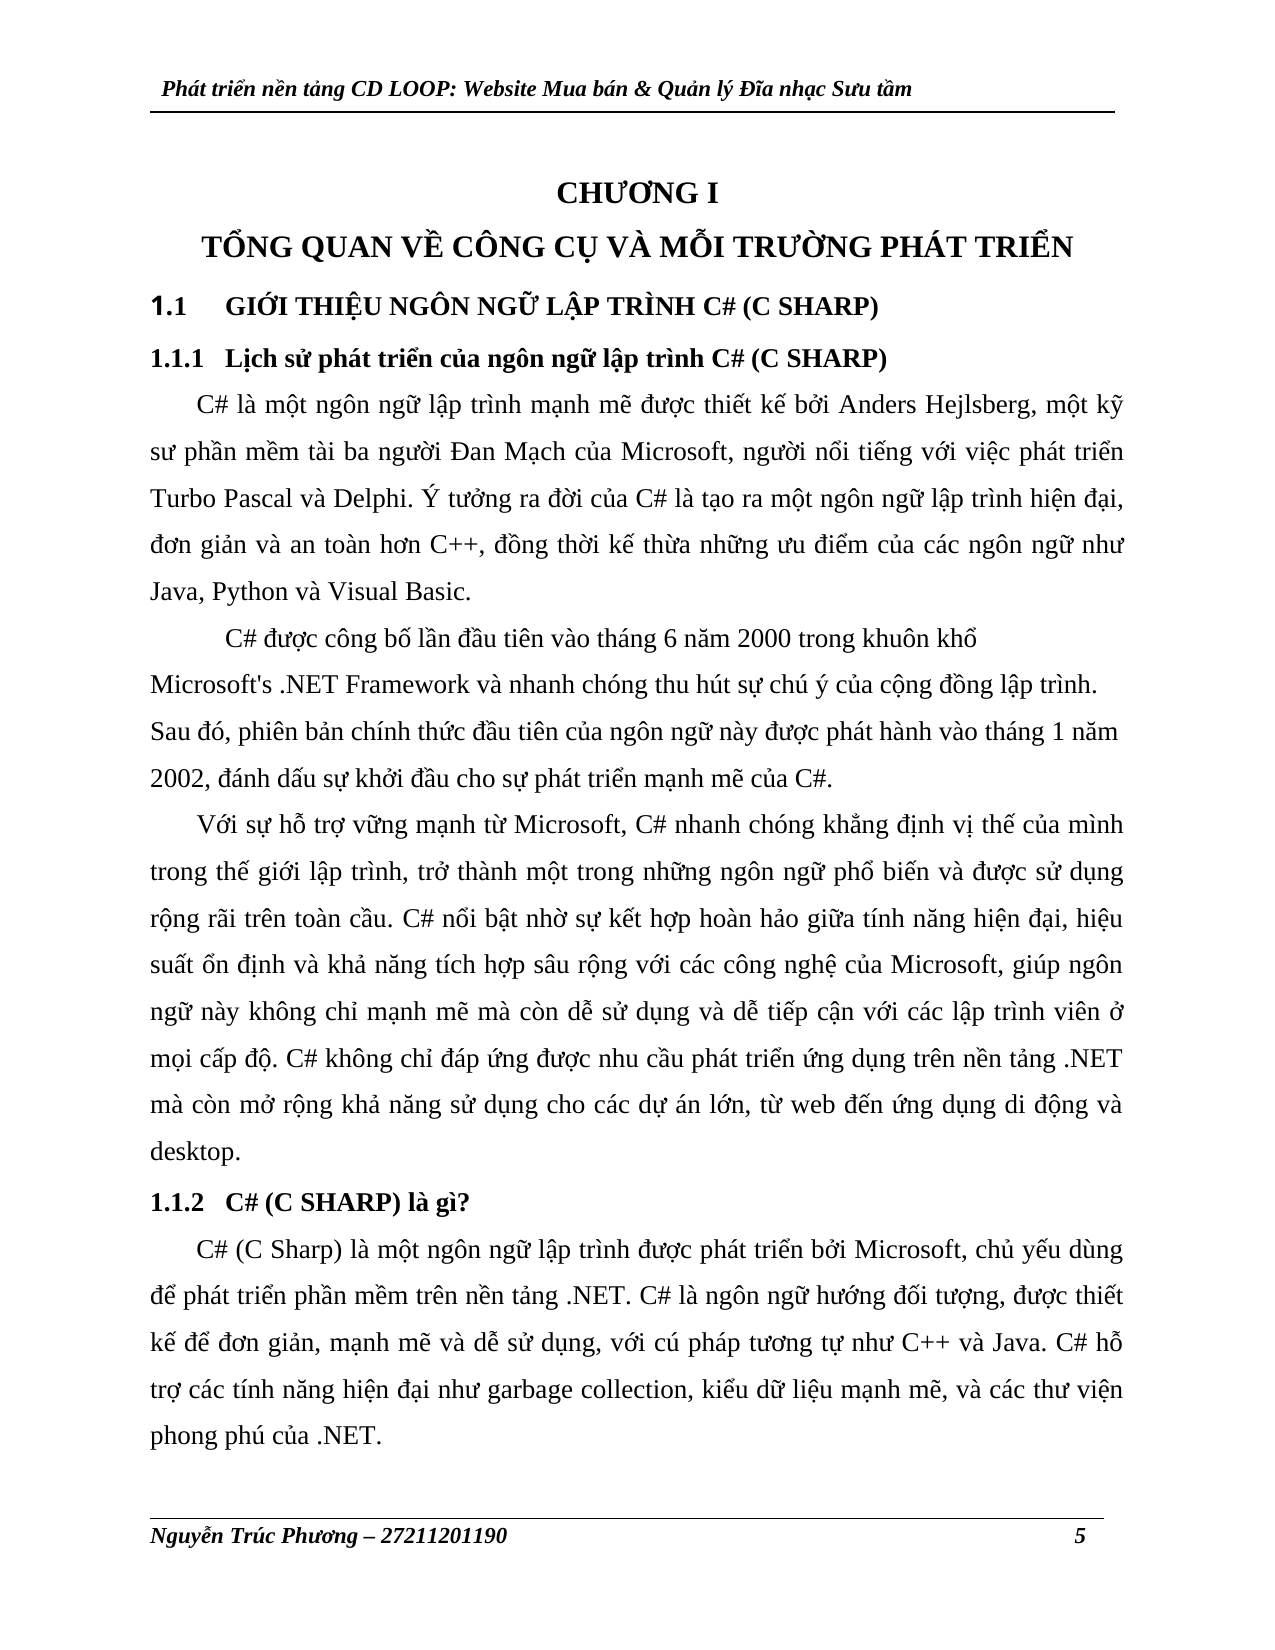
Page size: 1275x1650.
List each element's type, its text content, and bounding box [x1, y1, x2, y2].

subtitle 1.1.2 C# (C SHARP) là gì? [150, 1186, 1125, 1217]
subtitle 1.1 GIỚI THIỆU NGÔN NGỮ LẬP TRÌNH C# (C SHARP) [150, 287, 1125, 323]
text Với sự hỗ trợ vững mạnh từ Microsoft, C# nhanh chóng khẳng định vị thế của mình trong thế giới lập trình, trở thành một trong những ngôn ngữ phổ biến và được sử dụng rộng rãi trên toàn cầu. C# nổi bật nhờ sự kết hợp hoàn hảo giữa tính năng hiện đại, hiệu suất ổn định và khả năng tích hợp sâu rộng với các công nghệ của Microsoft, giúp ngôn ngữ này không chỉ mạnh mẽ mà còn dễ sử dụng và dễ tiếp cận với các lập trình viên ở mọi cấp độ. C# không chỉ đáp ứng được nhu cầu phát triển ứng dụng trên nền tảng .NET mà còn mở rộng khả năng sử dụng cho các dự án lớn, từ web đến ứng dụng di động và desktop. [150, 809, 1125, 1166]
subtitle 1.1.1 Lịch sử phát triển của ngôn ngữ lập trình C# (C SHARP) [150, 342, 1125, 373]
text C# là một ngôn ngữ lập trình mạnh mẽ được thiết kế bởi Anders Hejlsberg, một kỹ sư phần mềm tài ba người Đan Mạch của Microsoft, người nổi tiếng với việc phát triển Turbo Pascal và Delphi. Ý tưởng ra đời của C# là tạo ra một ngôn ngữ lập trình hiện đại, đơn giản và an toàn hơn C++, đồng thời kế thừa những ưu điểm của các ngôn ngữ như Java, Python và Visual Basic. [150, 389, 1125, 606]
subtitle CHƯƠNG I [150, 175, 1125, 211]
text C# được công bố lần đầu tiên vào tháng 6 năm 2000 trong khuôn khổ Microsoft's .NET Framework và nhanh chóng thu hút sự chú ý của cộng đồng lập trình. Sau đó, phiên bản chính thức đầu tiên của ngôn ngữ này được phát hành vào tháng 1 năm 2002, đánh dấu sự khởi đầu cho sự phát triển mạnh mẽ của C#. [150, 622, 1125, 793]
text C# (C Sharp) là một ngôn ngữ lập trình được phát triển bởi Microsoft, chủ yếu dùng để phát triển phần mềm trên nền tảng .NET. C# là ngôn ngữ hướng đối tượng, được thiết kế để đơn giản, mạnh mẽ và dễ sử dụng, với cú pháp tương tự như C++ và Java. C# hỗ trợ các tính năng hiện đại như garbage collection, kiểu dữ liệu mạnh mẽ, và các thư viện phong phú của .NET. [150, 1233, 1125, 1451]
subtitle TỔNG QUAN VỀ CÔNG CỤ VÀ MỖI TRƯỜNG PHÁT TRIỂN [150, 229, 1125, 264]
